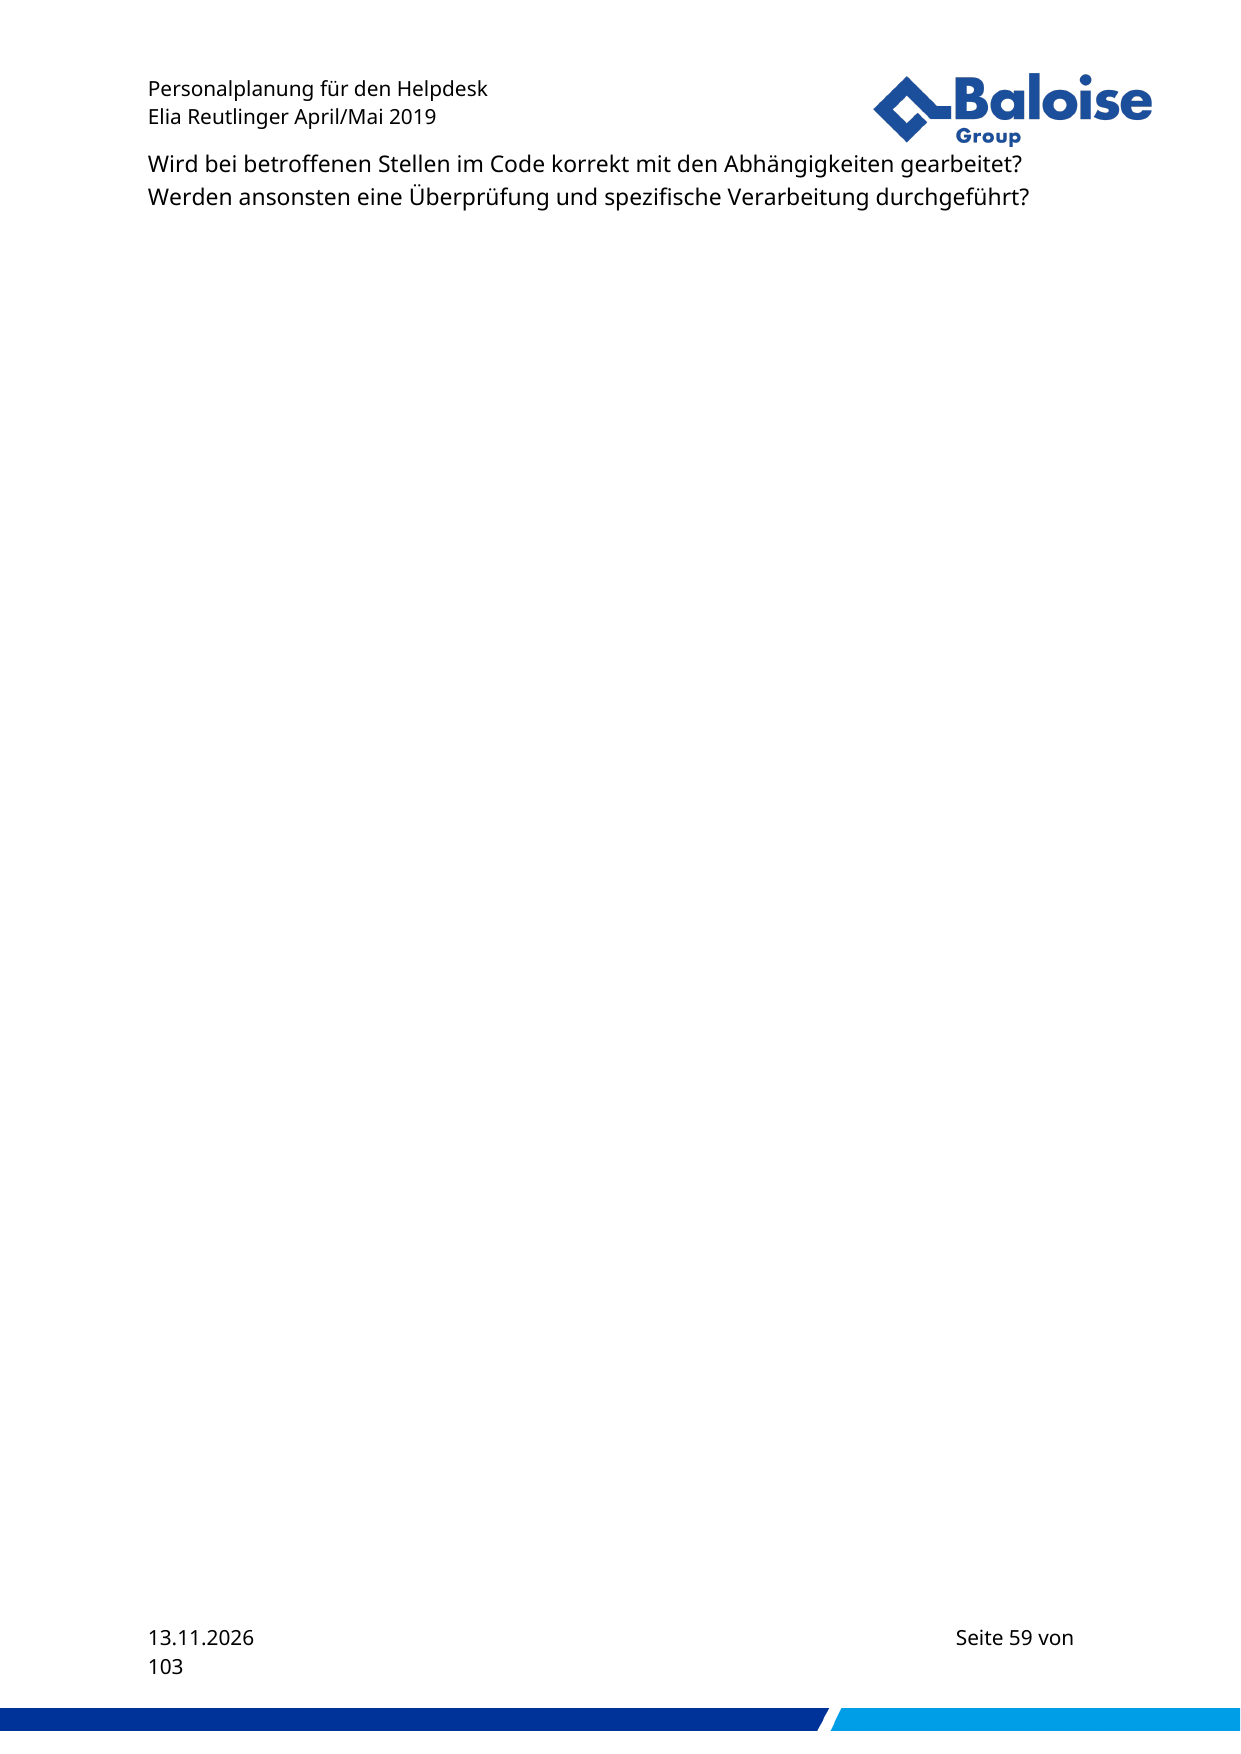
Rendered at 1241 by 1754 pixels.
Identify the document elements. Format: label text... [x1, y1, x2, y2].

picture [873, 73, 1152, 147]
picture [0, 1708, 1241, 1733]
text Wird bei betroffenen Stellen im Code korrekt mit den Abhängigkeiten gearbeitet? Werden ansonsten eine Überprüfung und spezifische Verarbeitung durchgeführt? [148, 148, 1093, 213]
